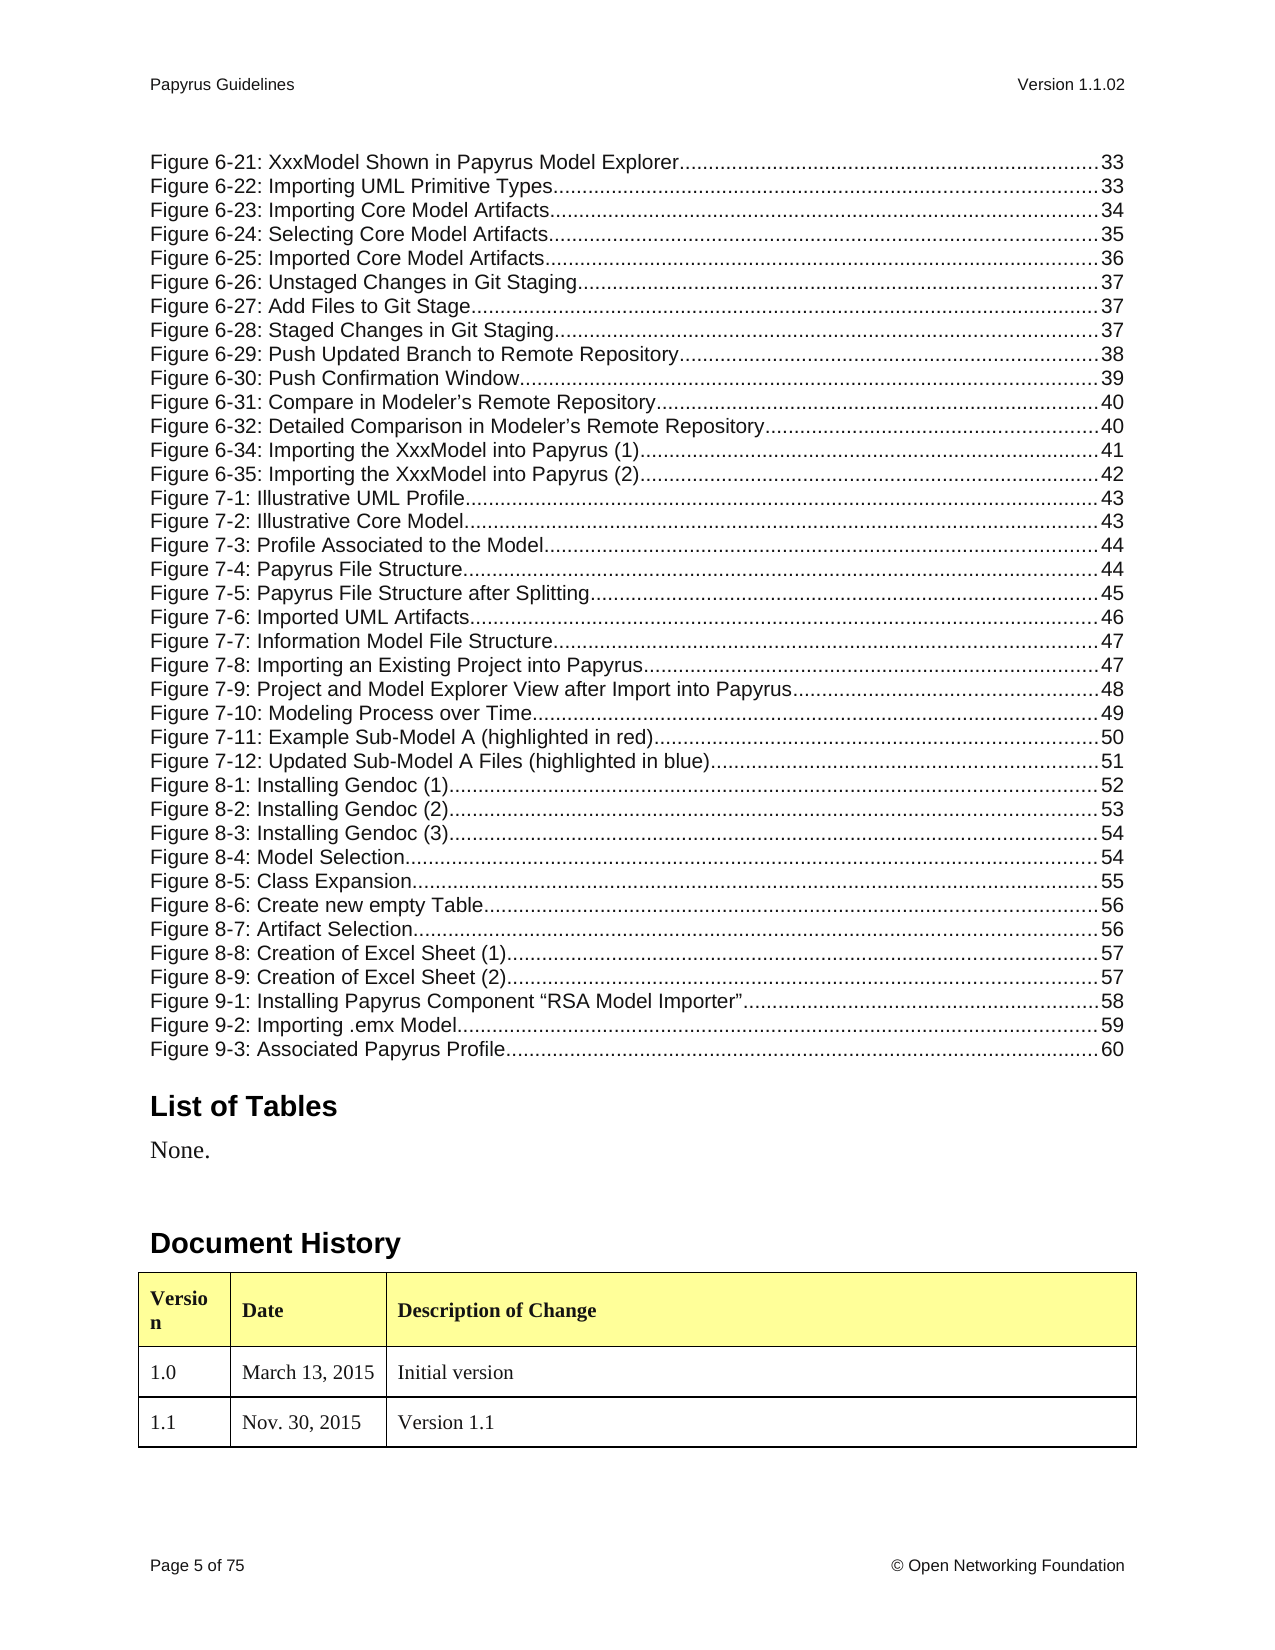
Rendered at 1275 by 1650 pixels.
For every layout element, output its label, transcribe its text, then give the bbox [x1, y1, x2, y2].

table_cell 1.1 [139, 1398, 230, 1446]
text Figure 9-1: Installing Papyrus Component “RSA Model Importer” 58 [150, 988, 1125, 1012]
text None. [150, 1135, 1125, 1164]
text Figure 7-3: Profile Associated to the Model 44 [150, 533, 1125, 557]
text Figure 8-8: Creation of Excel Sheet (1) 57 [150, 941, 1125, 964]
text Figure 7-10: Modeling Process over Time 49 [150, 701, 1125, 725]
table_header Date [231, 1273, 386, 1346]
text Figure 8-6: Create new empty Table 56 [150, 893, 1125, 917]
text Figure 6-21: XxxModel Shown in Papyrus Model Explorer 33 [150, 150, 1125, 174]
text Figure 6-30: Push Confirmation Window 39 [150, 366, 1125, 389]
text Figure 6-32: Detailed Comparison in Modeler’s Remote Repository 40 [150, 413, 1125, 437]
text Figure 7-7: Information Model File Structure 47 [150, 629, 1125, 653]
table_header Description of Change [387, 1273, 1136, 1346]
text Figure 6-28: Staged Changes in Git Staging 37 [150, 318, 1125, 342]
text Figure 6-26: Unstaged Changes in Git Staging 37 [150, 270, 1125, 294]
text Figure 6-34: Importing the XxxModel into Papyrus (1) 41 [150, 437, 1125, 461]
text Figure 8-9: Creation of Excel Sheet (2) 57 [150, 964, 1125, 988]
text Figure 8-7: Artifact Selection 56 [150, 917, 1125, 941]
text Figure 8-1: Installing Gendoc (1) 52 [150, 773, 1125, 797]
text Figure 8-3: Installing Gendoc (3) 54 [150, 821, 1125, 845]
table_header Version [139, 1273, 230, 1346]
text Figure 6-25: Imported Core Model Artifacts 36 [150, 246, 1125, 270]
text Figure 7-9: Project and Model Explorer View after Import into Papyrus 48 [150, 677, 1125, 701]
text Figure 7-12: Updated Sub-Model A Files (highlighted in blue) 51 [150, 749, 1125, 773]
text Figure 6-27: Add Files to Git Stage 37 [150, 294, 1125, 318]
text Figure 7-6: Imported UML Artifacts 46 [150, 605, 1125, 629]
text Figure 7-8: Importing an Existing Project into Papyrus 47 [150, 653, 1125, 677]
table_cell March 13, 2015 [231, 1347, 386, 1396]
text Figure 6-24: Selecting Core Model Artifacts 35 [150, 222, 1125, 246]
table_cell Version 1.1 [387, 1398, 1136, 1446]
text Figure 7-1: Illustrative UML Profile 43 [150, 485, 1125, 509]
text Figure 9-3: Associated Papyrus Profile 60 [150, 1036, 1125, 1060]
text Figure 7-4: Papyrus File Structure 44 [150, 557, 1125, 581]
text Figure 6-31: Compare in Modeler’s Remote Repository 40 [150, 389, 1125, 413]
table_cell Nov. 30, 2015 [231, 1398, 386, 1446]
text Figure 8-2: Installing Gendoc (2) 53 [150, 797, 1125, 821]
subtitle List of Tables [150, 1089, 1125, 1123]
subtitle Document History [150, 1226, 1125, 1259]
text Figure 7-5: Papyrus File Structure after Splitting 45 [150, 581, 1125, 605]
text Figure 6-23: Importing Core Model Artifacts 34 [150, 198, 1125, 222]
text Figure 6-29: Push Updated Branch to Remote Repository 38 [150, 342, 1125, 366]
text Figure 7-2: Illustrative Core Model 43 [150, 509, 1125, 533]
text Figure 8-4: Model Selection 54 [150, 845, 1125, 869]
text Figure 8-5: Class Expansion 55 [150, 869, 1125, 893]
text Figure 6-35: Importing the XxxModel into Papyrus (2) 42 [150, 461, 1125, 485]
text Figure 7-11: Example Sub-Model A (highlighted in red) 50 [150, 725, 1125, 749]
table_cell Initial version [387, 1347, 1136, 1396]
table_cell 1.0 [139, 1347, 230, 1396]
text Figure 9-2: Importing .emx Model 59 [150, 1012, 1125, 1036]
text Figure 6-22: Importing UML Primitive Types 33 [150, 174, 1125, 198]
